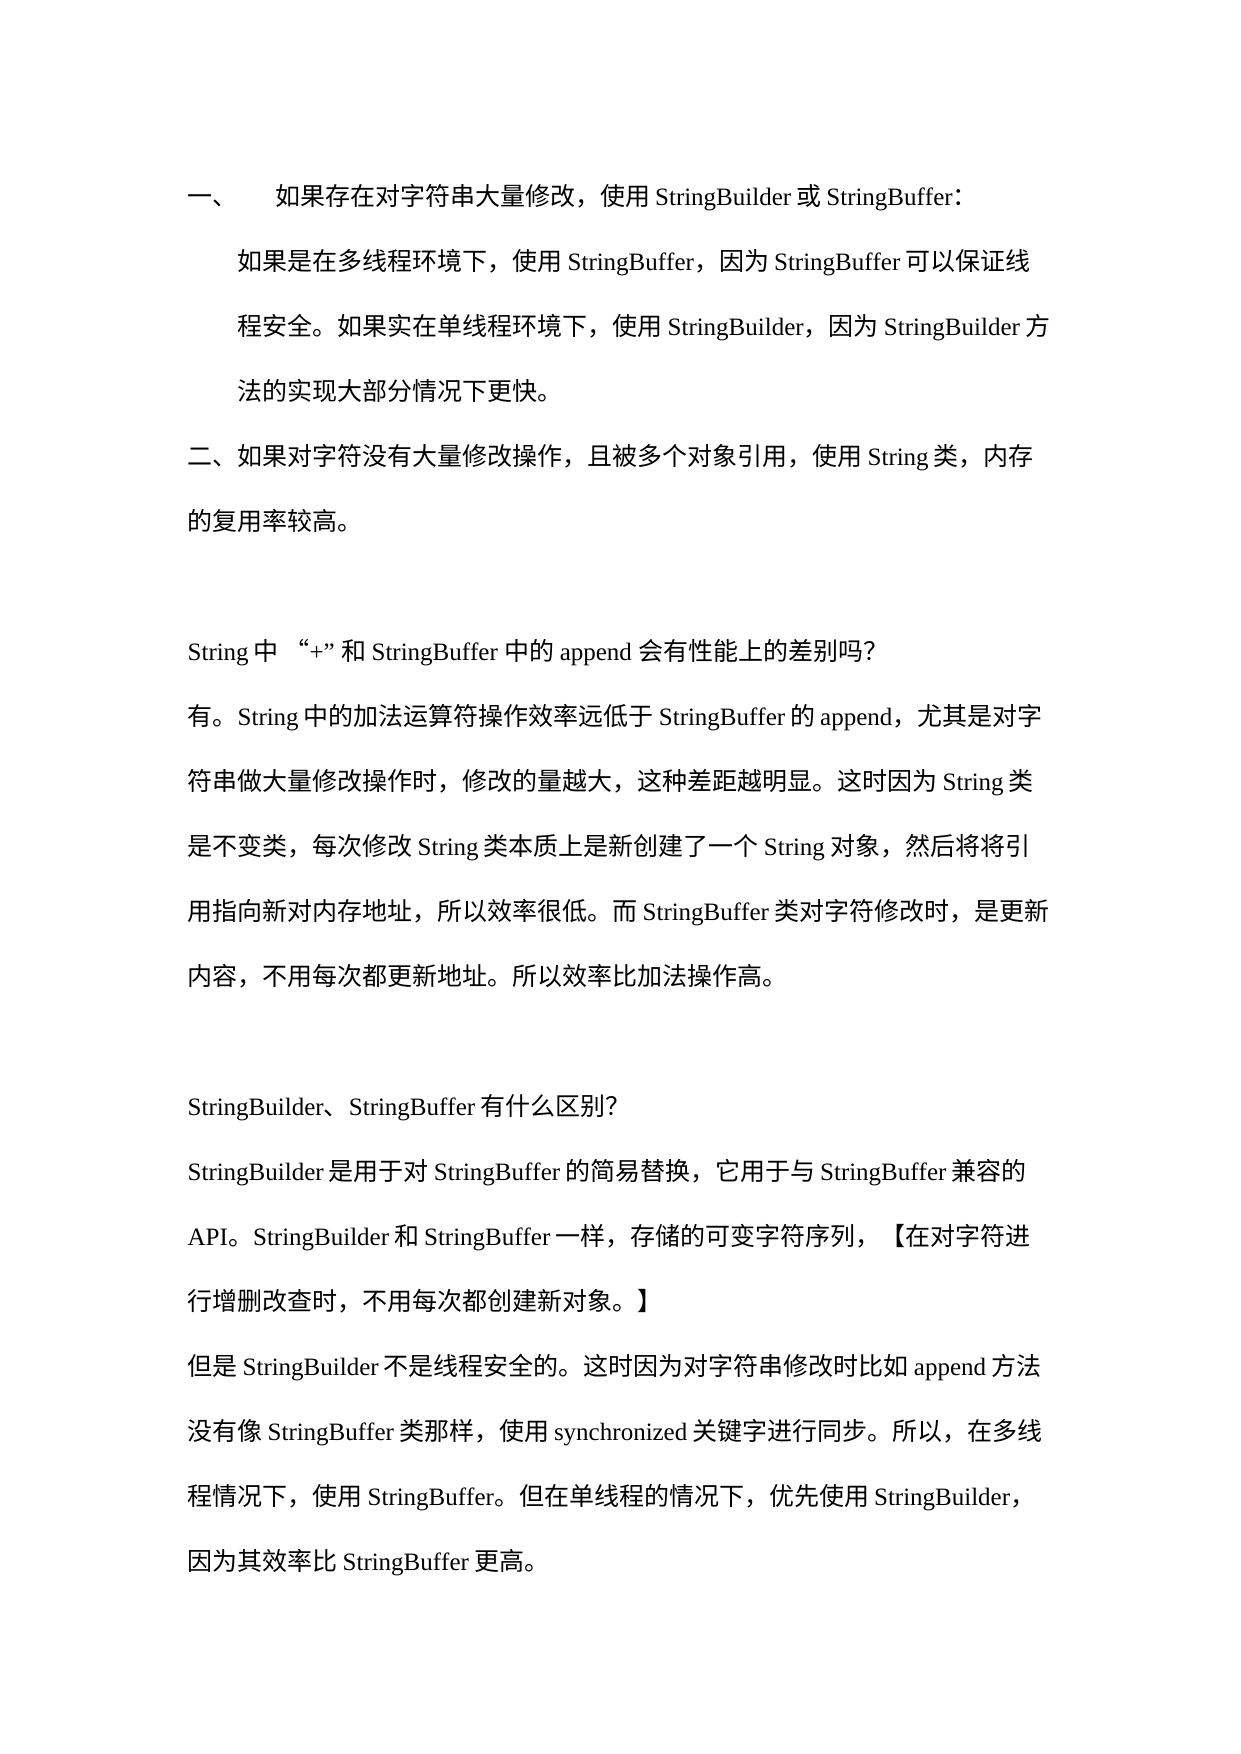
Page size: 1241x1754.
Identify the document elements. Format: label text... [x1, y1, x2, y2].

text 但是StringBuilder不是线程安全的。这时因为对字符串修改时比如append方法没有像StringBuffer类那样，使用synchronized关键字进行同步。所以，在多线程情况下，使用StringBuffer。但在单线程的情况下，优先使用StringBuilder，因为其效率比StringBuffer更高。 [187, 1332, 1053, 1592]
text String中 “+” 和 StringBuffer 中的 append 会有性能上的差别吗？ [187, 617, 1053, 682]
list 如果存在对字符串大量修改，使用StringBuilder或StringBuffer： [187, 162, 1053, 227]
text 有。String中的加法运算符操作效率远低于StringBuffer的append，尤其是对字符串做大量修改操作时，修改的量越大，这种差距越明显。这时因为String类是不变类，每次修改String类本质上是新创建了一个String对象，然后将将引用指向新对内存地址，所以效率很低。而StringBuffer类对字符修改时，是更新内容，不用每次都更新地址。所以效率比加法操作高。 [187, 682, 1053, 1007]
list 如果是在多线程环境下，使用StringBuffer，因为StringBuffer可以保证线程安全。如果实在单线程环境下，使用StringBuilder，因为StringBuilder方法的实现大部分情况下更快。 [237, 227, 1053, 422]
text StringBuilder是用于对StringBuffer的简易替换，它用于与StringBuffer兼容的API。StringBuilder和StringBuffer一样，存储的可变字符序列，【在对字符进行增删改查时，不用每次都创建新对象。】 [187, 1137, 1053, 1332]
text 二、如果对字符没有大量修改操作，且被多个对象引用，使用String类，内存的复用率较高。 [187, 422, 1053, 552]
text StringBuilder、StringBuffer有什么区别？ [187, 1072, 1053, 1137]
